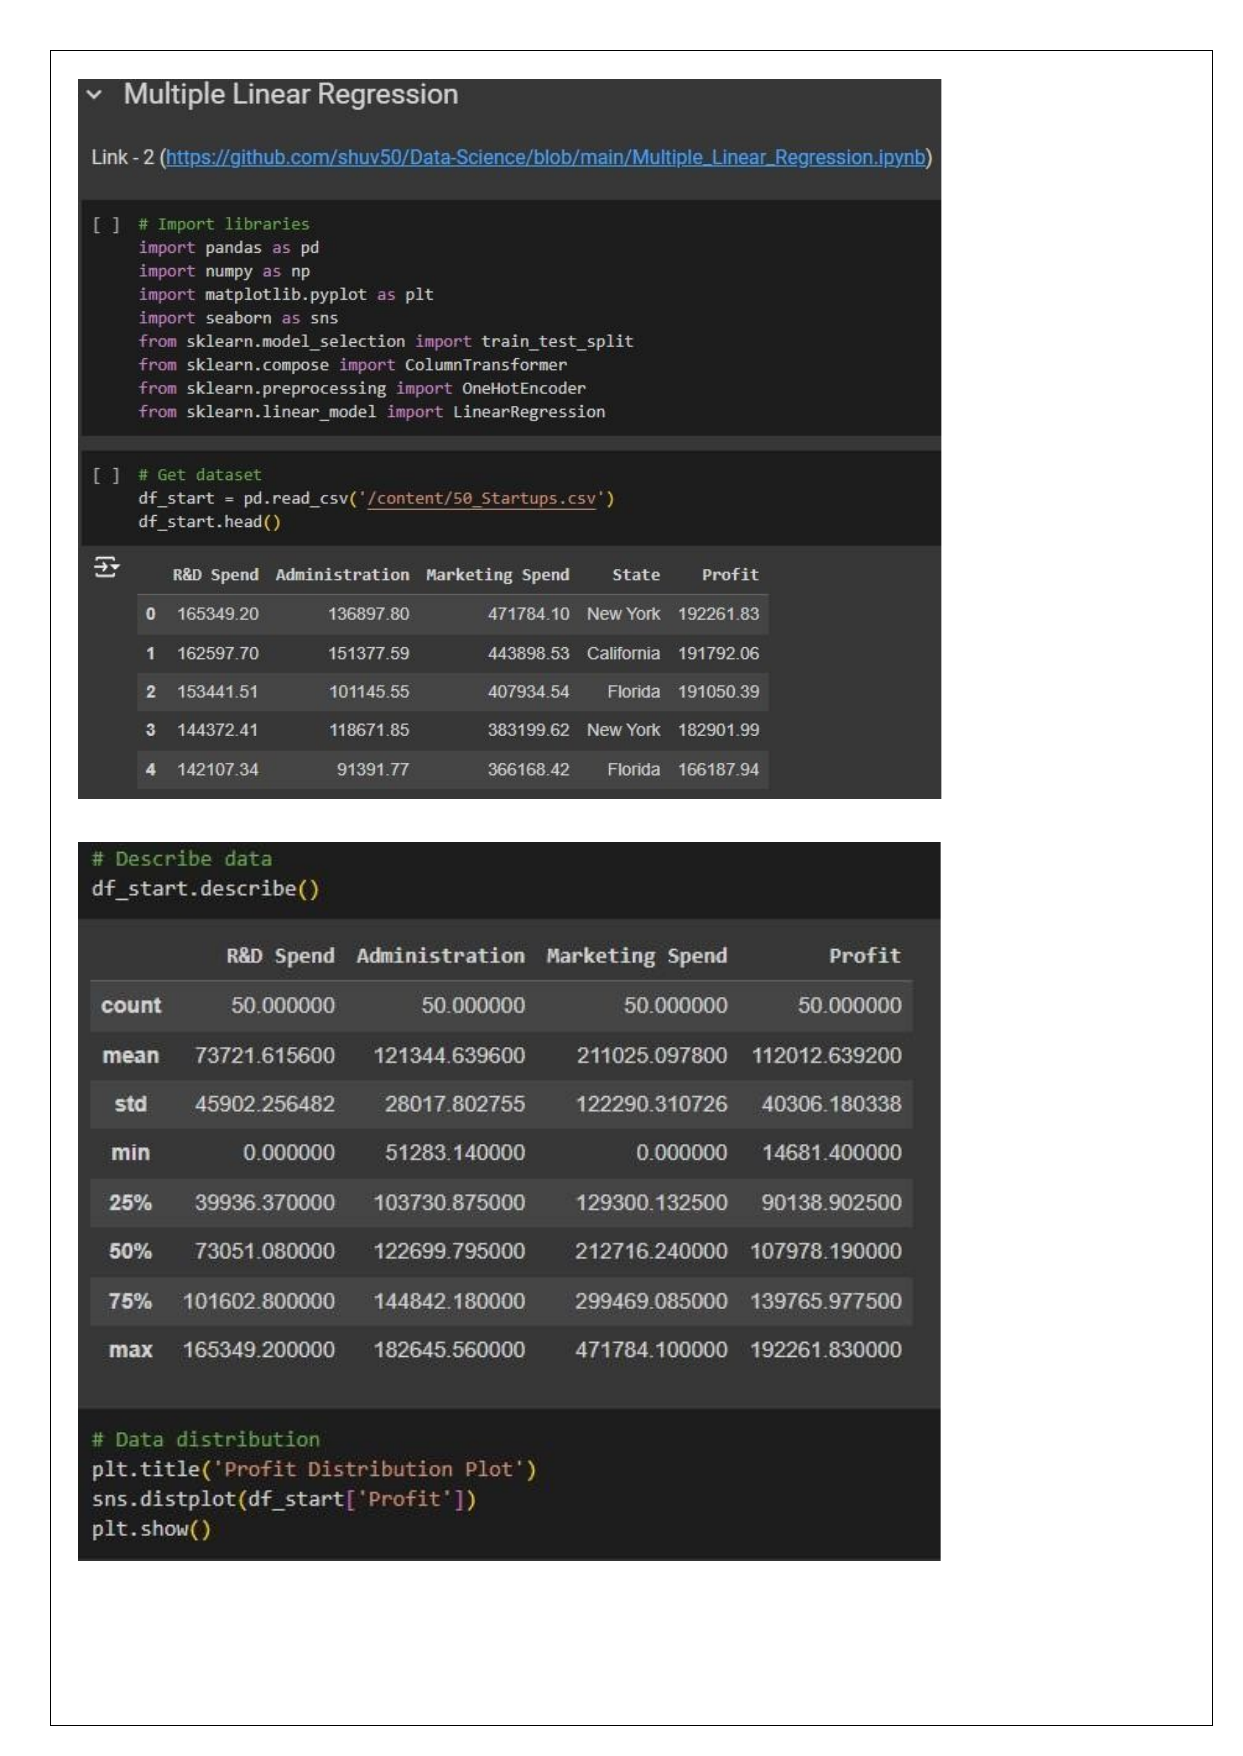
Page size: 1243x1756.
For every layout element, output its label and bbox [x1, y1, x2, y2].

picture [78, 79, 942, 799]
picture [78, 842, 941, 1561]
